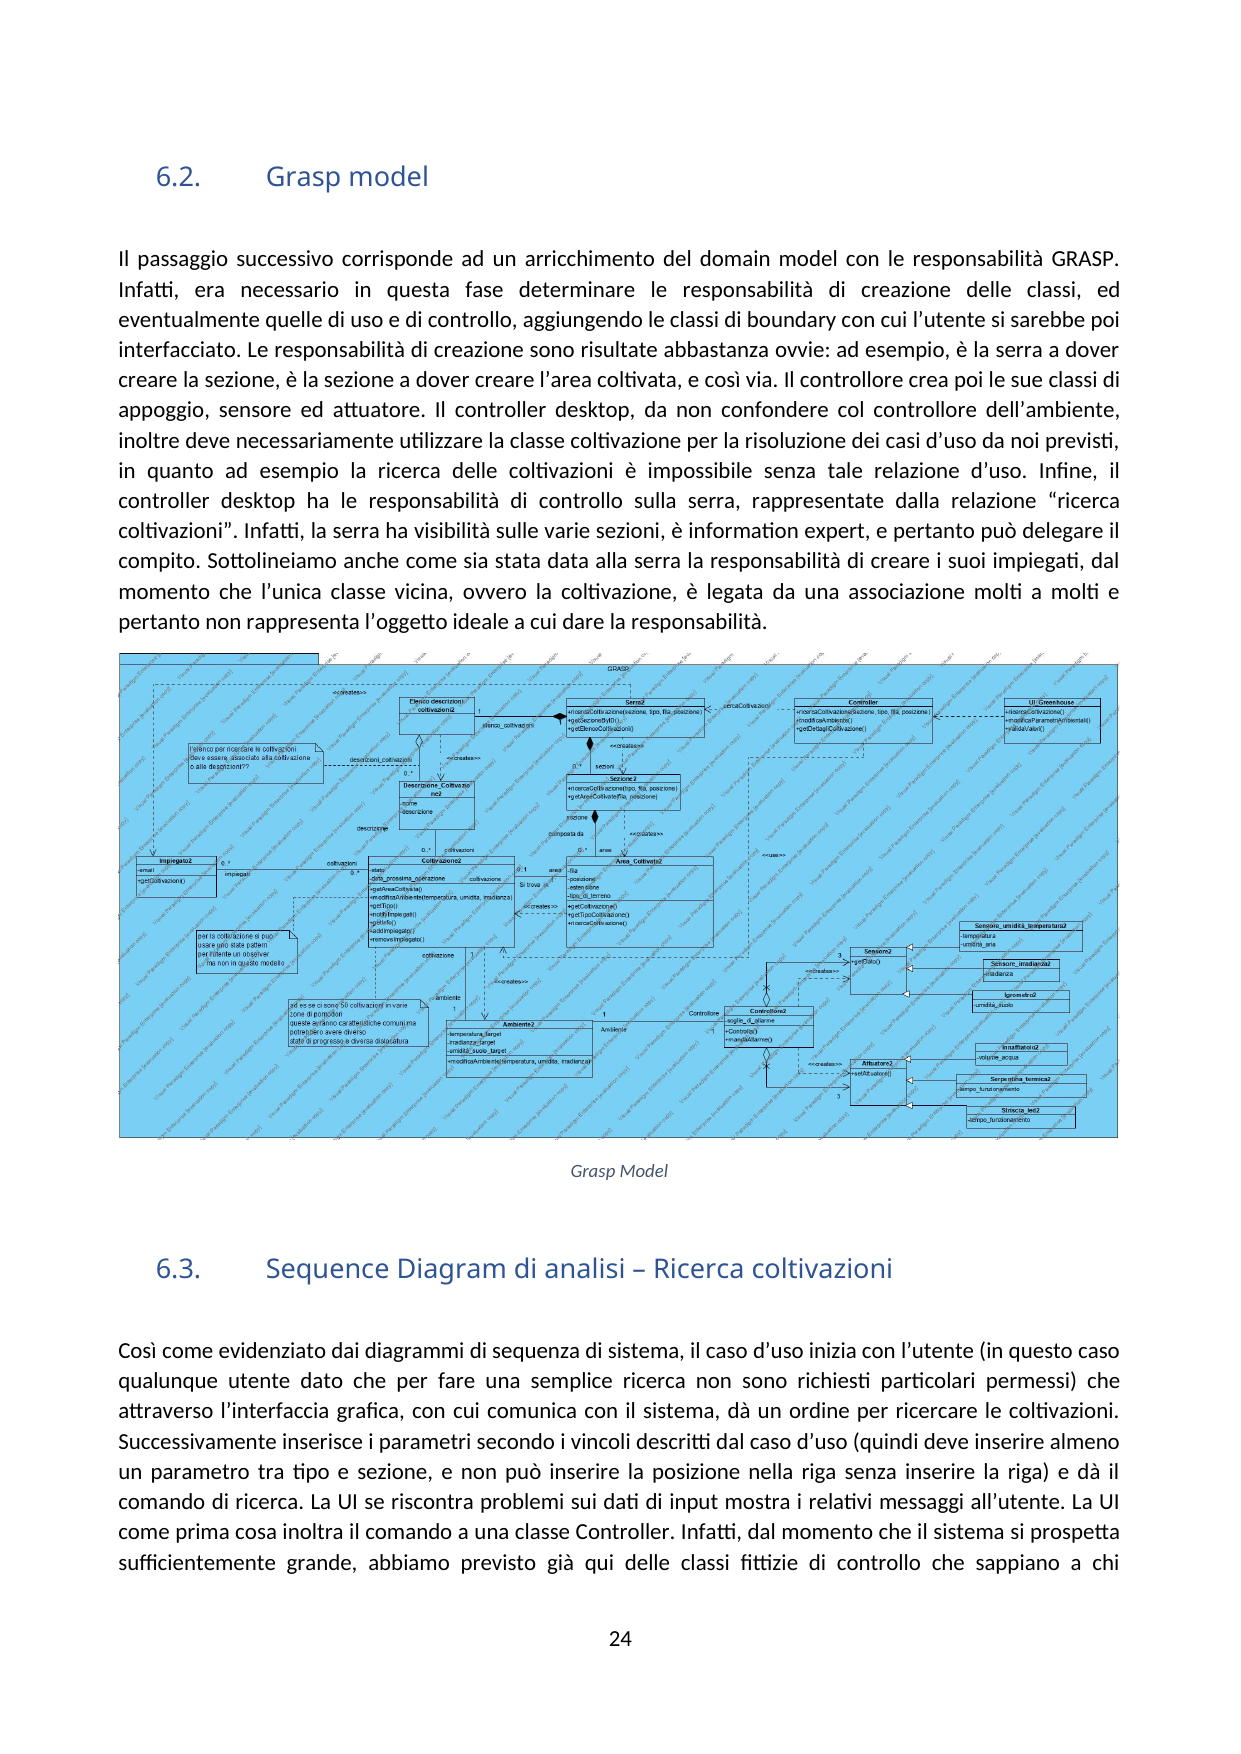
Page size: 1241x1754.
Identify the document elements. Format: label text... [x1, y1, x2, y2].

picture [118, 653, 1120, 1140]
subtitle Sequence Diagram di analisi – Ricerca coltivazioni [156, 1249, 1122, 1286]
text Il passaggio successivo corrisponde ad un arricchimento del domain model con le responsabilità GRASP. Infatti, era necessario in questa fase determinare le responsabilità di creazione delle classi, ed eventualmente quelle di uso e di controllo, aggiungendo le classi di boundary con cui l’utente si sarebbe poi interfacciato. Le responsabilità di creazione sono risultate abbastanza ovvie: ad esempio, è la serra a dover creare la sezione, è la sezione a dover creare l’area coltivata, e così via. Il controllore crea poi le sue classi di appoggio, sensore ed attuatore. Il controller desktop, da non confondere col controllore dell’ambiente, inoltre deve necessariamente utilizzare la classe coltivazione per la risoluzione dei casi d’uso da noi previsti, in quanto ad esempio la ricerca delle coltivazioni è impossibile senza tale relazione d’uso. Infine, il controller desktop ha le responsabilità di controllo sulla serra, rappresentate dalla relazione “ricerca coltivazioni”. Infatti, la serra ha visibilità sulle varie sezioni, è information expert, e pertanto può delegare il compito. Sottolineiamo anche come sia stata data alla serra la responsabilità di creare i suoi impiegati, dal momento che l’unica classe vicina, ovvero la coltivazione, è legata da una associazione molti a molti e pertanto non rappresenta l’oggetto ideale a cui dare la responsabilità. [118, 244, 1122, 635]
text Grasp Model [118, 1159, 1122, 1182]
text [118, 1336, 1122, 1576]
subtitle Grasp model [156, 158, 1122, 195]
